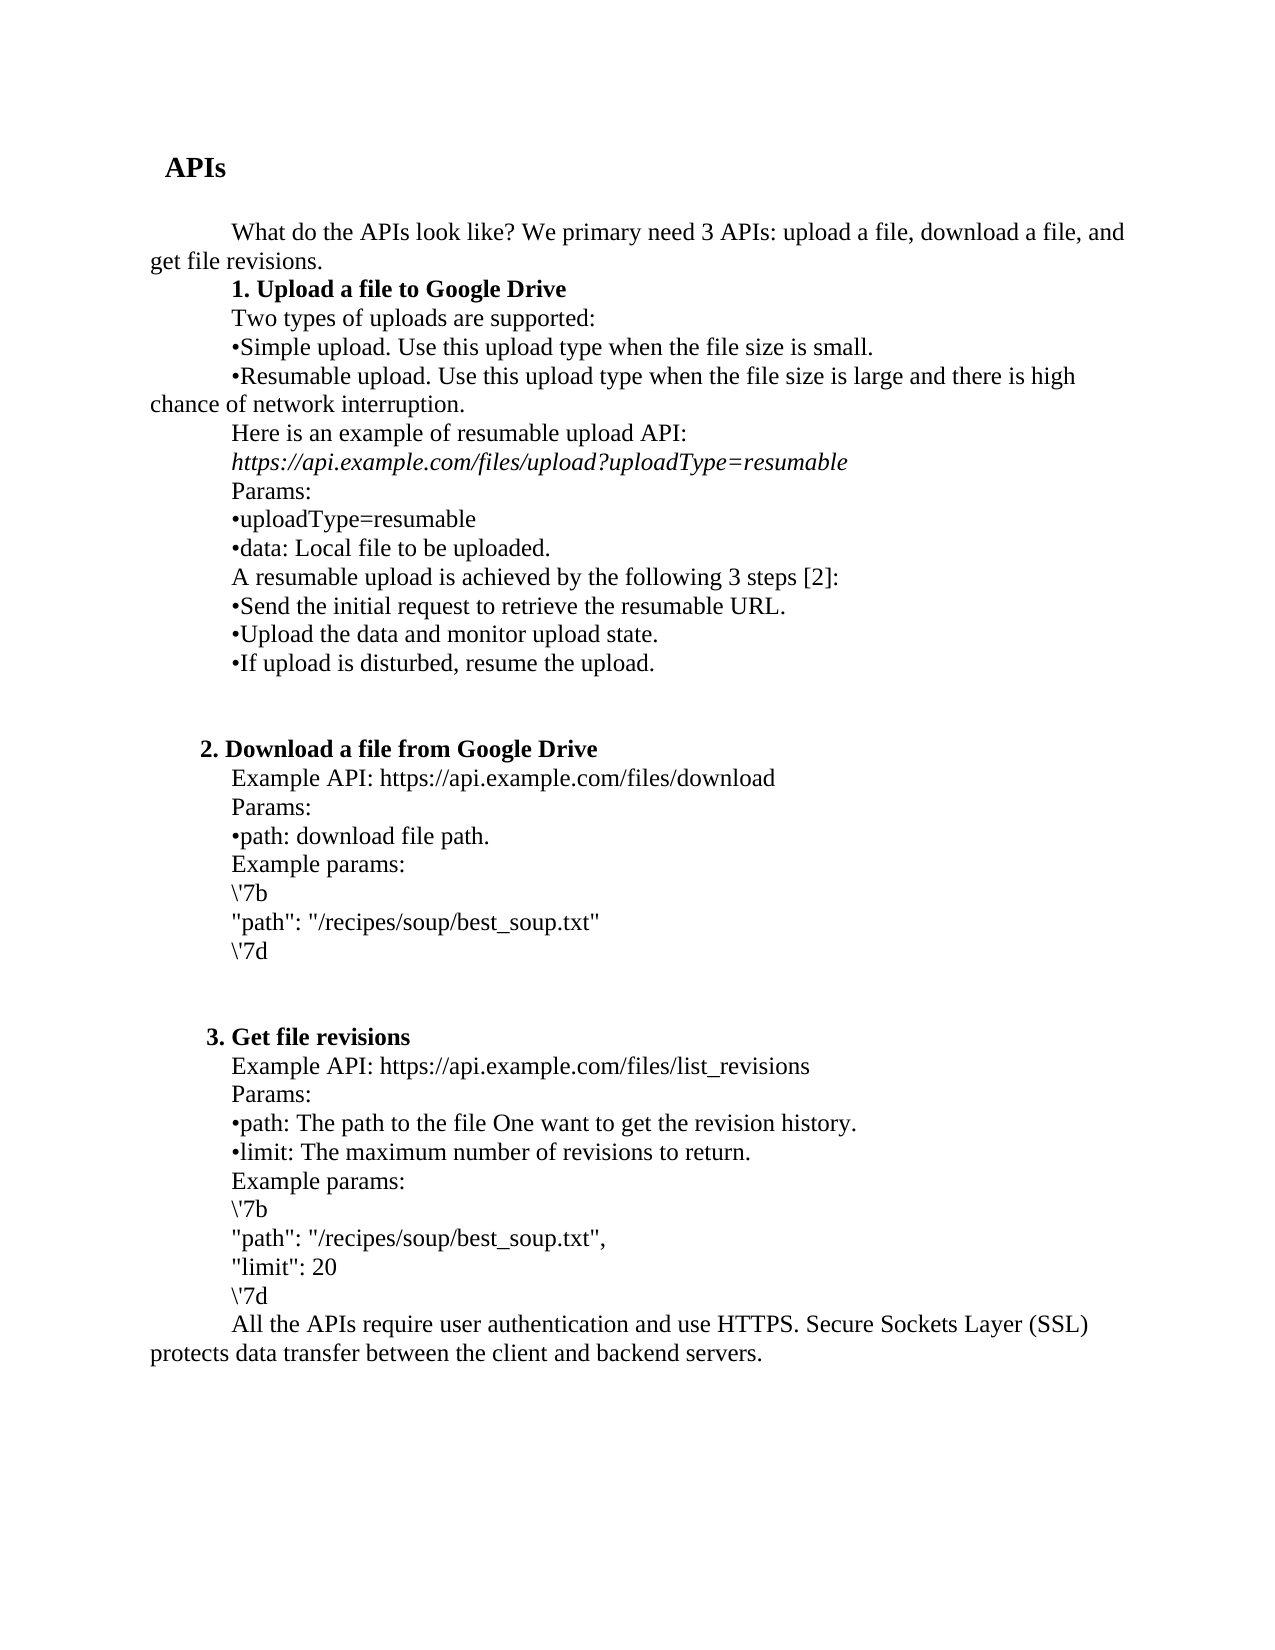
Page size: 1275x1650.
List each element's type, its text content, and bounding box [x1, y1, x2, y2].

text •Send the initial request to retrieve the resumable URL. [150, 591, 1125, 619]
text Here is an example of resumable upload API: [150, 418, 1125, 447]
text Two types of uploads are supported: [150, 303, 1125, 332]
text \'7d [150, 936, 1125, 964]
text What do the APIs look like? We primary need 3 APIs: upload a file, download a file, and get file revisions. [150, 217, 1125, 274]
text Params: [150, 792, 1125, 821]
subtitle APIs [150, 150, 1125, 183]
text •Simple upload. Use this upload type when the file size is small. [150, 332, 1125, 361]
text Params: [150, 476, 1125, 504]
text "limit": 20 [150, 1252, 1125, 1281]
text \'7d [150, 1281, 1125, 1309]
text All the APIs require user authentication and use HTTPS. Secure Sockets Layer (SSL) protects data transfer between the client and backend servers. [150, 1309, 1125, 1367]
text •If upload is disturbed, resume the upload. [150, 648, 1125, 677]
text 1. Upload a file to Google Drive [150, 274, 1125, 303]
text •Resumable upload. Use this upload type when the file size is large and there is high chance of network interruption. [150, 361, 1125, 418]
text https://api.example.com/files/upload?uploadType=resumable [150, 447, 1125, 476]
text Params: [150, 1079, 1125, 1108]
text 2. Download a file from Google Drive [150, 734, 1125, 763]
text "path": "/recipes/soup/best_soup.txt", [150, 1223, 1125, 1252]
text \'7b [150, 878, 1125, 907]
text "path": "/recipes/soup/best_soup.txt" [150, 907, 1125, 936]
text Example API: https://api.example.com/files/download [150, 763, 1125, 792]
text •path: The path to the file One want to get the revision history. [150, 1108, 1125, 1137]
text \'7b [150, 1194, 1125, 1223]
text •data: Local file to be uploaded. [150, 533, 1125, 562]
text •path: download file path. [150, 821, 1125, 849]
text •limit: The maximum number of revisions to return. [150, 1137, 1125, 1166]
text •uploadType=resumable [150, 504, 1125, 533]
text Example API: https://api.example.com/files/list_revisions [150, 1051, 1125, 1079]
text 3. Get file revisions [150, 1022, 1125, 1051]
text Example params: [150, 1166, 1125, 1194]
text Example params: [150, 849, 1125, 878]
text •Upload the data and monitor upload state. [150, 619, 1125, 648]
text A resumable upload is achieved by the following 3 steps [2]: [150, 562, 1125, 591]
